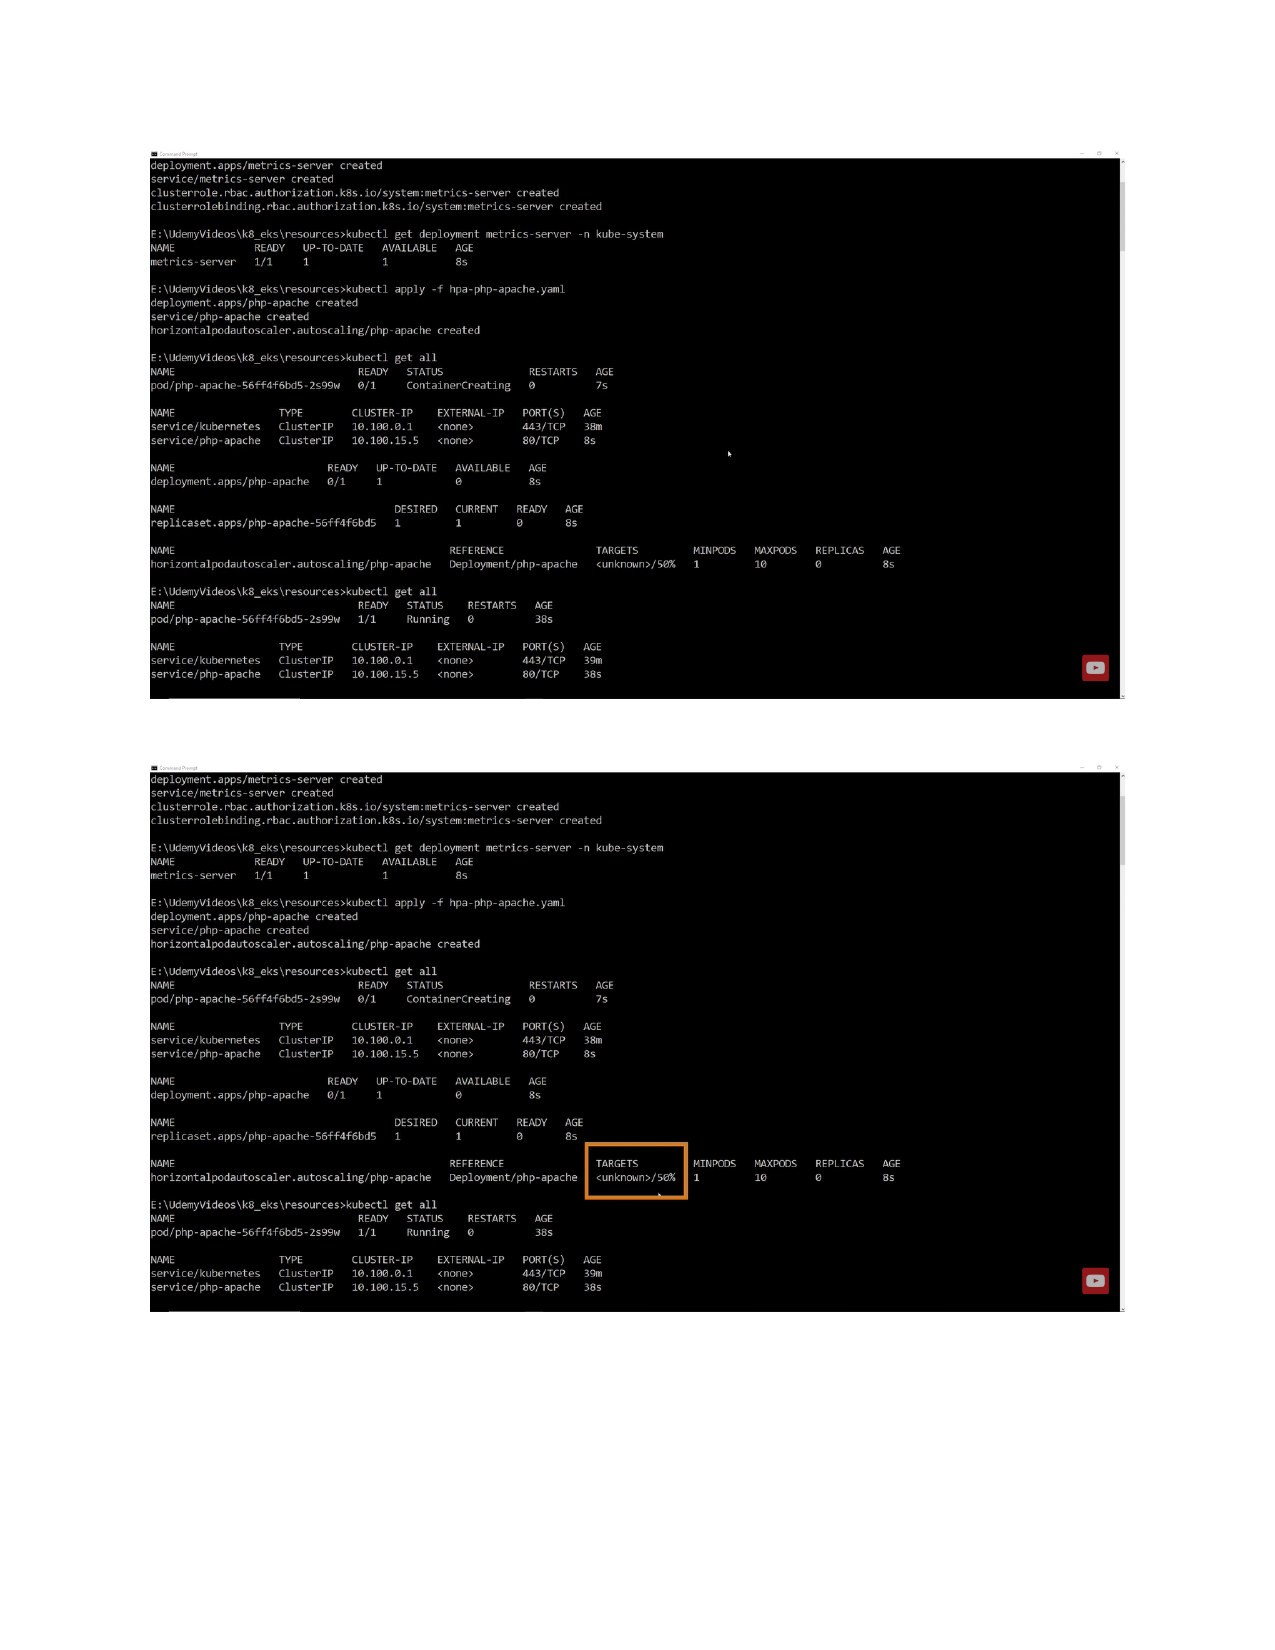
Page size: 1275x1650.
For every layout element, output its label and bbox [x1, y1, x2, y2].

picture [150, 150, 1125, 699]
picture [150, 763, 1125, 1312]
